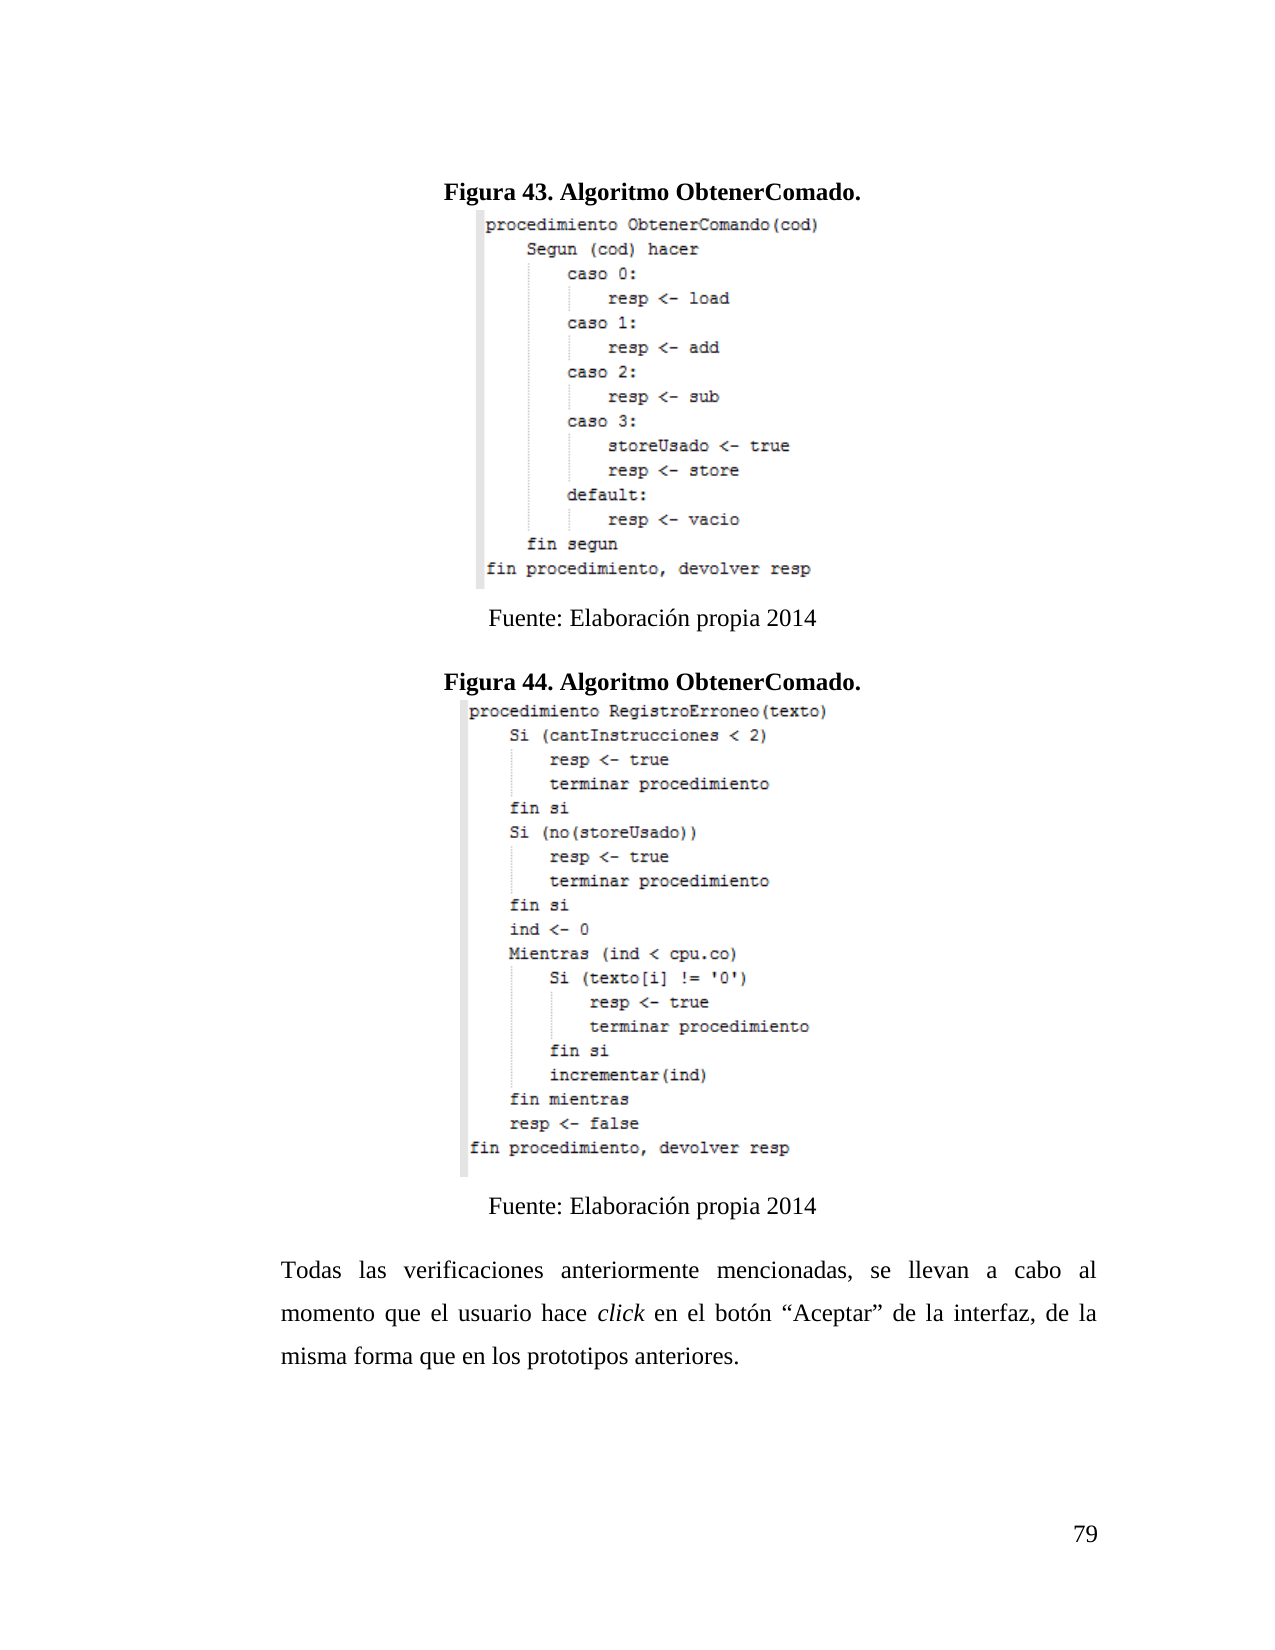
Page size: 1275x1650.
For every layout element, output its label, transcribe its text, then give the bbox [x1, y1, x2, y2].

subtitle Figura 43. Algoritmo ObtenerComado. [207, 177, 1098, 206]
subtitle Figura 44. Algoritmo ObtenerComado. [207, 667, 1098, 696]
picture [460, 700, 845, 1177]
picture [475, 210, 829, 589]
text Fuente: Elaboración propia 2014 [207, 603, 1098, 632]
text Todas las verificaciones anteriormente mencionadas, se llevan a cabo al momento que el usuario hace click en el botón “Aceptar” de la interfaz, de la misma forma que en los prototipos anteriores. [281, 1255, 1098, 1370]
text Fuente: Elaboración propia 2014 [207, 1191, 1098, 1219]
